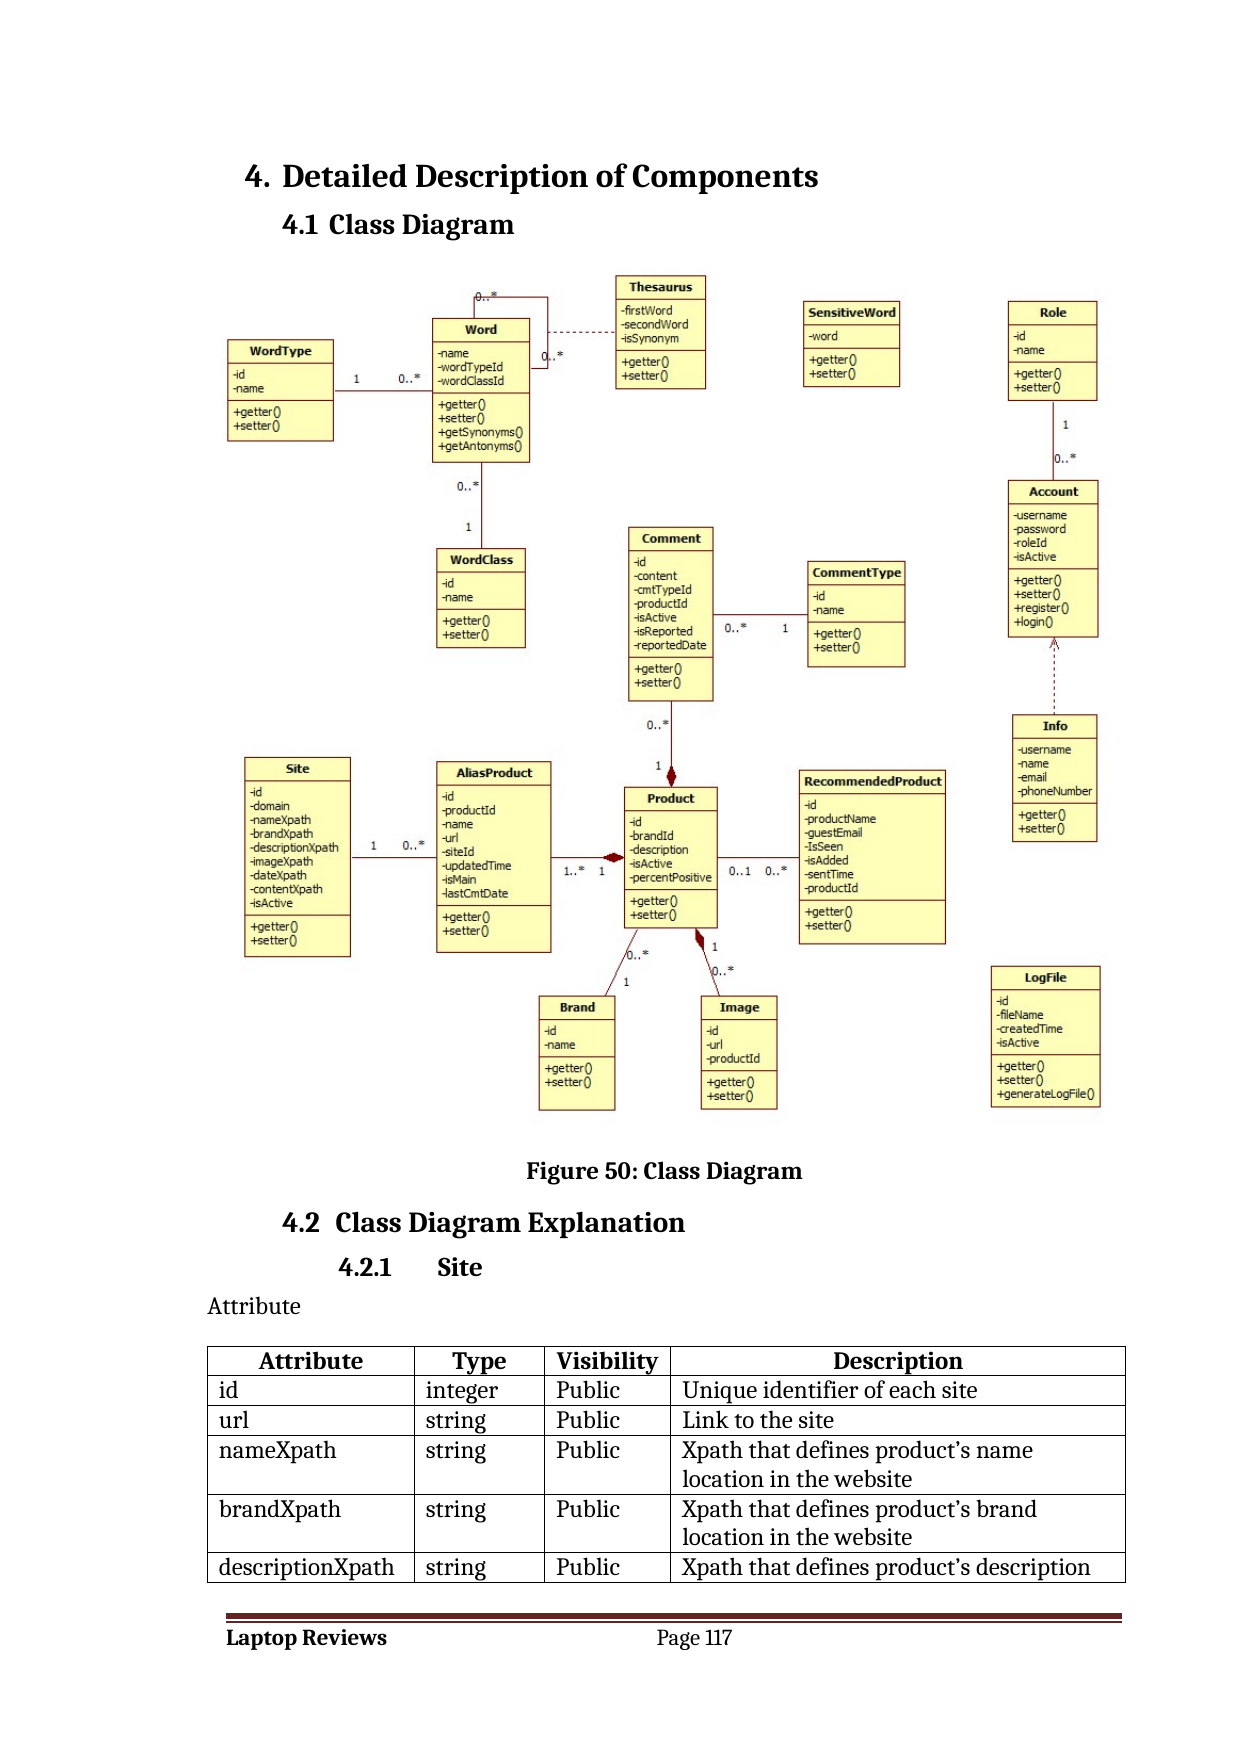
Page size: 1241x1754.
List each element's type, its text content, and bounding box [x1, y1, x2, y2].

table_cell Xpath that defines product’s name location in the website [671, 1436, 1125, 1493]
table_header Attribute [208, 1347, 414, 1375]
subtitle Class Diagram Explanation [282, 1206, 1122, 1240]
table_cell Public [545, 1406, 670, 1435]
table_header Visibility [545, 1347, 670, 1375]
table_cell nameXpath [208, 1436, 414, 1493]
table_cell Public [545, 1553, 670, 1582]
subtitle Detailed Description of Components [244, 157, 1122, 196]
table_cell url [208, 1406, 414, 1435]
table_cell id [208, 1376, 414, 1405]
table_header Type [415, 1347, 544, 1375]
table_cell integer [415, 1376, 544, 1405]
text Attribute [207, 1292, 1122, 1320]
table_cell Link to the site [671, 1406, 1125, 1435]
picture [207, 254, 1122, 1132]
table_cell Public [545, 1436, 670, 1493]
table_header Description [671, 1347, 1125, 1375]
table_cell brandXpath [208, 1495, 414, 1552]
table_cell Unique identifier of each site [671, 1376, 1125, 1405]
subtitle Class Diagram [282, 208, 1122, 242]
table_cell Public [545, 1495, 670, 1552]
subtitle Site [338, 1252, 1122, 1283]
table_cell string [415, 1406, 544, 1435]
table_cell string [415, 1436, 544, 1493]
table_cell descriptionXpath [208, 1553, 414, 1582]
table_cell Xpath that defines product’s brand location in the website [671, 1495, 1125, 1552]
table_cell Public [545, 1376, 670, 1405]
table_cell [671, 1553, 1125, 1582]
table_cell string [415, 1553, 544, 1582]
table_cell string [415, 1495, 544, 1552]
text Figure 50: Class Diagram [207, 1157, 1122, 1185]
